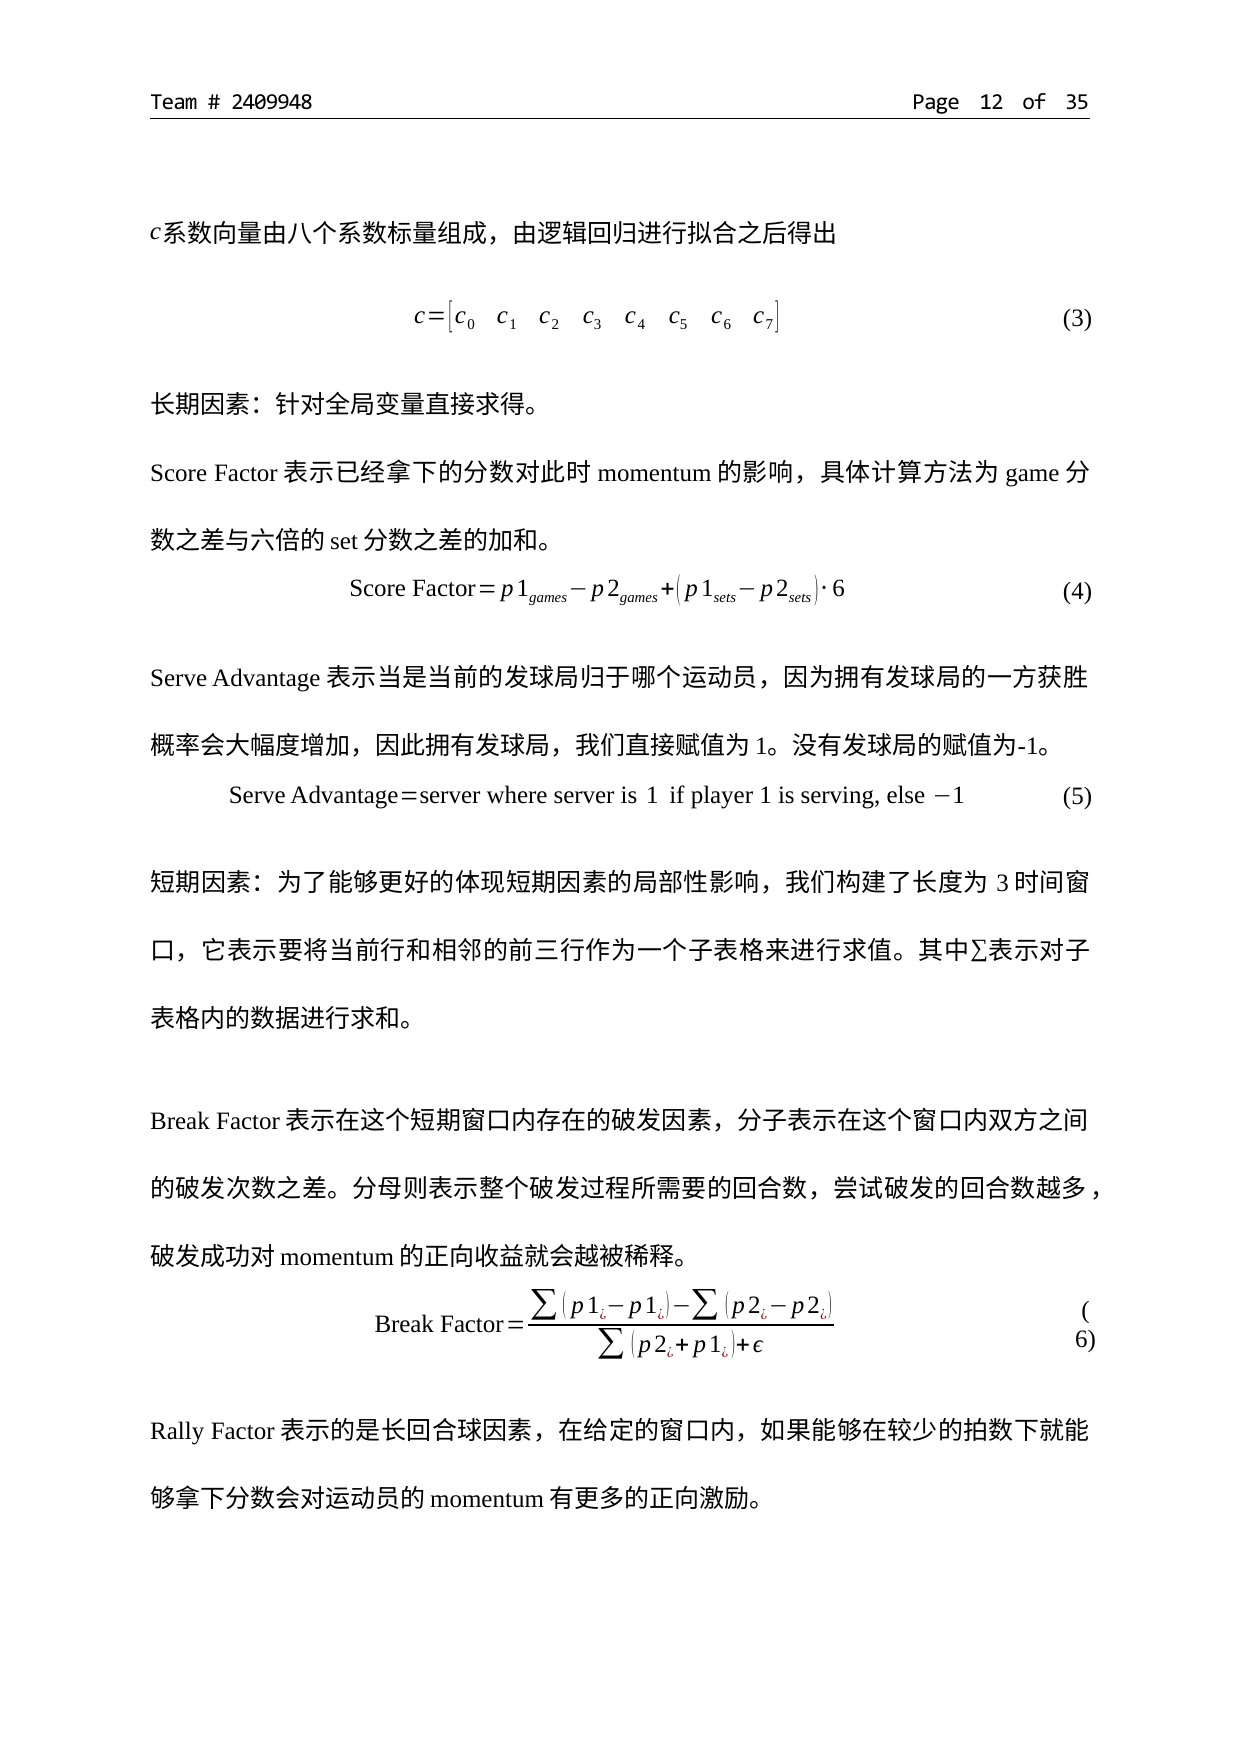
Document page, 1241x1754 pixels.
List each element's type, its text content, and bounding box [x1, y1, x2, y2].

text 短期因素：为了能够更好的体现短期因素的局部性影响，我们构建了长度为3时间窗口，它表示要将当前行和相邻的前三行作为一个子表格来进行求值。其中表示对子表格内的数据进行求和。 [150, 847, 1090, 1051]
text 系数向量由八个系数标量组成，由逻辑回归进行拟合之后得出 [150, 198, 1090, 266]
table_header [150, 300, 1044, 335]
table_header [150, 573, 1044, 608]
table_header () [1044, 300, 1111, 335]
table_header () [1044, 573, 1111, 608]
table_header [150, 1288, 1060, 1360]
text 长期因素：针对全局变量直接求得。 [150, 369, 1090, 437]
table_header () [1044, 778, 1111, 813]
text Rally Factor表示的是长回合球因素，在给定的窗口内，如果能够在较少的拍数下就能够拿下分数会对运动员的momentum有更多的正向激励。 [150, 1394, 1090, 1530]
table_header () [1060, 1288, 1111, 1360]
text Serve Advantage表示当是当前的发球局归于哪个运动员，因为拥有发球局的一方获胜概率会大幅度增加，因此拥有发球局，我们直接赋值为1。没有发球局的赋值为-1。 [150, 642, 1090, 778]
table_header [150, 778, 1044, 813]
text Break Factor表示在这个短期窗口内存在的破发因素，分子表示在这个窗口内双方之间的破发次数之差。分母则表示整个破发过程所需要的回合数，尝试破发的回合数越多，破发成功对momentum的正向收益就会越被稀释。 [150, 1084, 1090, 1288]
text Score Factor表示已经拿下的分数对此时momentum的影响，具体计算方法为game分数之差与六倍的set分数之差的加和。 [150, 437, 1090, 573]
